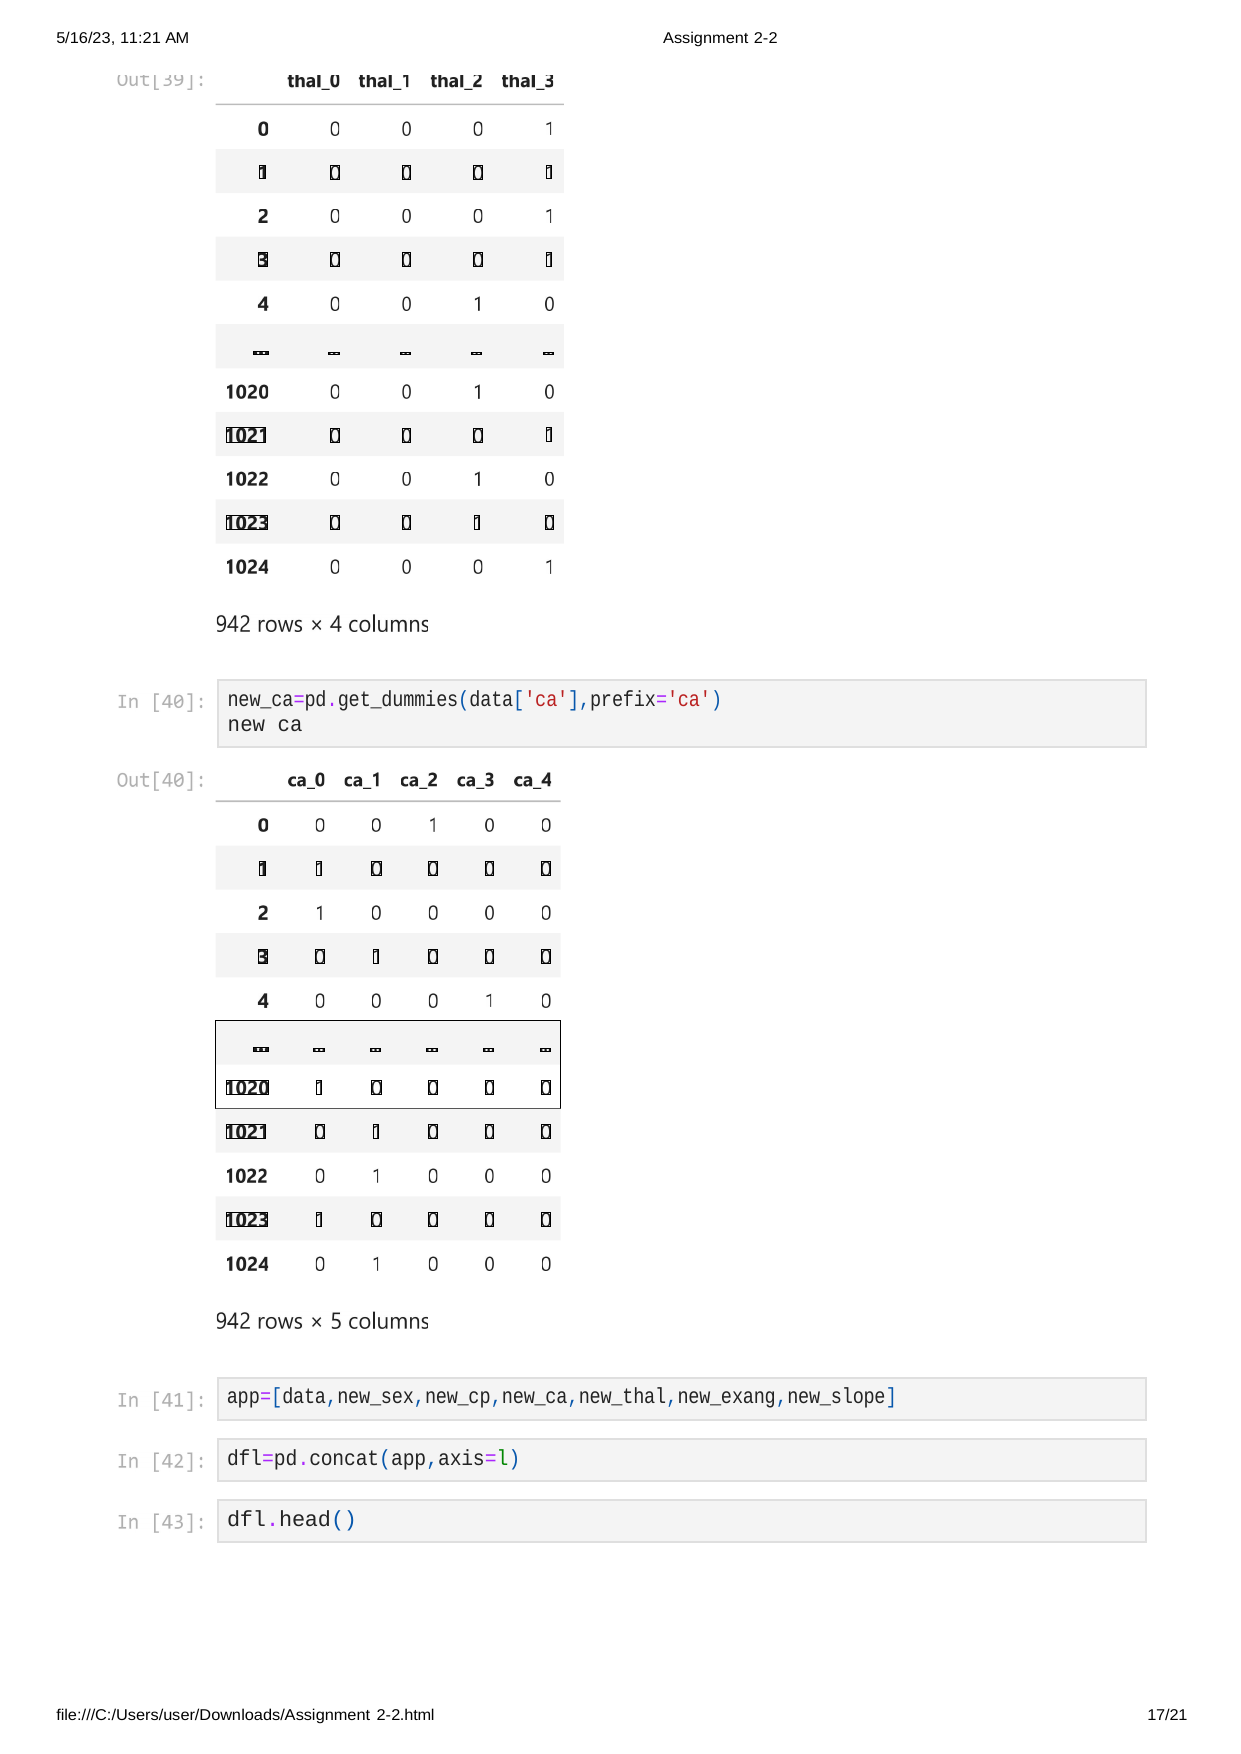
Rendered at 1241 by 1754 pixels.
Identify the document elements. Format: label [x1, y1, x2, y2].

picture [216, 1021, 560, 1108]
picture [546, 121, 552, 135]
picture [545, 472, 554, 486]
picture [428, 993, 438, 1008]
picture [260, 862, 265, 875]
picture [331, 429, 339, 442]
picture [372, 905, 381, 920]
picture [428, 1168, 438, 1183]
picture [428, 1256, 438, 1271]
picture [402, 559, 411, 574]
picture [118, 693, 203, 712]
picture [330, 559, 340, 574]
picture [372, 862, 381, 875]
picture [473, 121, 483, 136]
picture [502, 75, 554, 90]
picture [485, 818, 494, 832]
picture [402, 209, 411, 223]
picture [402, 384, 411, 399]
picture [374, 1125, 378, 1138]
picture [259, 950, 267, 963]
picture [257, 993, 269, 1008]
picture [545, 384, 554, 399]
picture [403, 429, 410, 442]
picture [258, 209, 268, 223]
picture [227, 559, 269, 574]
picture [227, 1168, 267, 1183]
picture [374, 950, 378, 963]
picture [330, 384, 340, 399]
picture [258, 818, 269, 832]
picture [485, 1168, 494, 1183]
picture [542, 818, 551, 832]
picture [547, 253, 551, 266]
picture [429, 950, 437, 963]
picture [474, 384, 480, 399]
picture [330, 296, 340, 311]
picture [514, 772, 552, 789]
picture [401, 772, 437, 789]
picture [317, 862, 321, 875]
picture [330, 209, 340, 223]
picture [542, 862, 550, 875]
picture [258, 905, 268, 920]
picture [403, 253, 410, 266]
picture [475, 516, 479, 529]
picture [542, 1256, 551, 1271]
picture [545, 296, 554, 311]
picture [315, 993, 325, 1008]
picture [547, 428, 551, 441]
picture [117, 75, 203, 90]
picture [259, 253, 267, 266]
picture [402, 121, 411, 136]
picture [486, 862, 493, 875]
picture [485, 1256, 494, 1271]
picture [227, 384, 269, 399]
picture [317, 905, 322, 920]
picture [316, 1125, 324, 1138]
picture [315, 818, 325, 832]
picture [344, 772, 379, 789]
picture [316, 950, 324, 963]
picture [486, 1213, 493, 1226]
picture [227, 516, 267, 529]
picture [457, 772, 494, 789]
picture [372, 818, 381, 832]
picture [486, 950, 493, 963]
picture [474, 253, 482, 266]
picture [429, 862, 437, 875]
picture [542, 1213, 550, 1226]
picture [330, 121, 340, 136]
picture [288, 772, 325, 789]
picture [258, 121, 269, 136]
picture [430, 75, 482, 90]
picture [317, 1213, 321, 1226]
picture [546, 209, 552, 223]
picture [117, 771, 203, 791]
picture [315, 1168, 325, 1183]
picture [257, 296, 269, 311]
picture [315, 1256, 325, 1271]
picture [227, 1125, 265, 1138]
picture [542, 1168, 551, 1183]
picture [227, 428, 265, 442]
picture [331, 516, 339, 529]
picture [260, 166, 265, 178]
picture [486, 1125, 493, 1138]
picture [430, 817, 435, 832]
picture [485, 905, 494, 920]
picture [474, 429, 482, 442]
picture [546, 516, 553, 529]
picture [227, 1256, 269, 1271]
picture [216, 614, 428, 632]
picture [546, 559, 552, 574]
picture [330, 472, 340, 486]
picture [227, 471, 268, 486]
picture [227, 1213, 267, 1226]
picture [216, 1311, 428, 1329]
picture [473, 209, 483, 223]
picture [474, 166, 482, 179]
picture [403, 516, 410, 529]
picture [118, 1513, 203, 1533]
picture [474, 296, 480, 311]
picture [486, 993, 492, 1007]
picture [373, 1168, 379, 1183]
picture [331, 253, 339, 266]
picture [542, 993, 551, 1008]
picture [474, 471, 480, 486]
picture [358, 75, 409, 90]
picture [372, 993, 381, 1008]
picture [547, 166, 551, 178]
picture [118, 1452, 203, 1472]
picture [403, 166, 410, 179]
picture [428, 905, 438, 920]
picture [402, 296, 411, 311]
picture [287, 75, 340, 90]
picture [429, 1125, 437, 1138]
picture [118, 1391, 203, 1411]
picture [473, 559, 483, 574]
picture [372, 1213, 381, 1226]
picture [542, 905, 551, 920]
picture [402, 472, 411, 486]
picture [542, 950, 550, 963]
picture [331, 166, 339, 179]
picture [542, 1125, 550, 1138]
picture [373, 1256, 379, 1271]
picture [429, 1213, 437, 1226]
